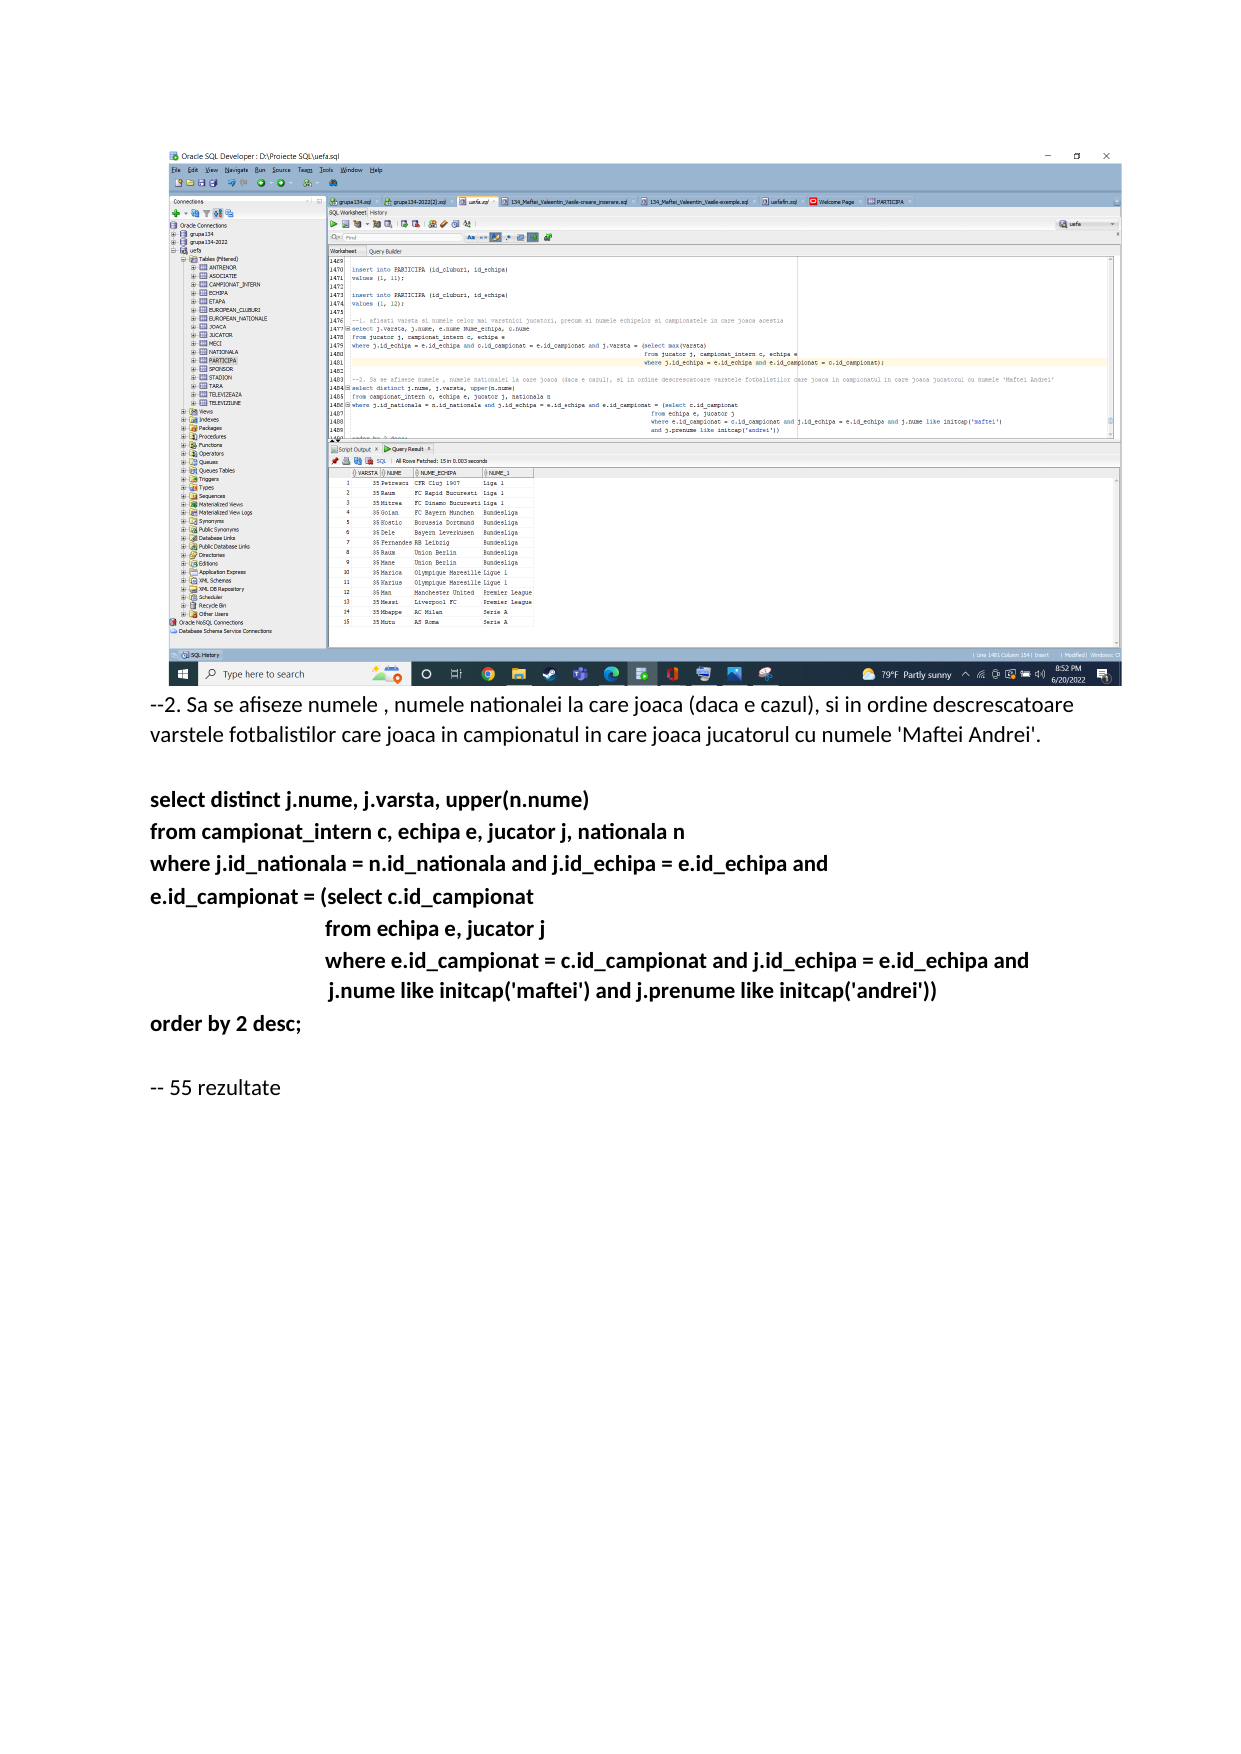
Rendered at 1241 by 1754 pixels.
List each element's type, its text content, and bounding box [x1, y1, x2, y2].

text select distinct j.nume, j.varsta, upper(n.nume) [150, 785, 1090, 813]
text from campionat_intern c, echipa e, jucator j, nationala n [150, 817, 1090, 845]
text where j.id_nationala = n.id_nationala and j.id_echipa = e.id_echipa and [150, 849, 1090, 878]
text -- 55 rezultate [150, 1073, 1090, 1102]
text where e.id_campionat = c.id_campionat and j.id_echipa = e.id_echipa and j.nume like initcap('maftei') and j.prenume like initcap('andrei')) [150, 946, 1090, 1005]
text e.id_campionat = (select c.id_campionat [150, 882, 1090, 910]
text order by 2 desc; [150, 1009, 1090, 1037]
text from echipa e, jucator j [150, 914, 1090, 942]
text --2. Sa se afiseze numele , numele nationalei la care joaca (daca e cazul), si in ordine descrescatoare varstele fotbalistilor care joaca in campionatul in care joaca jucatorul cu numele 'Maftei Andrei'. [150, 690, 1090, 748]
